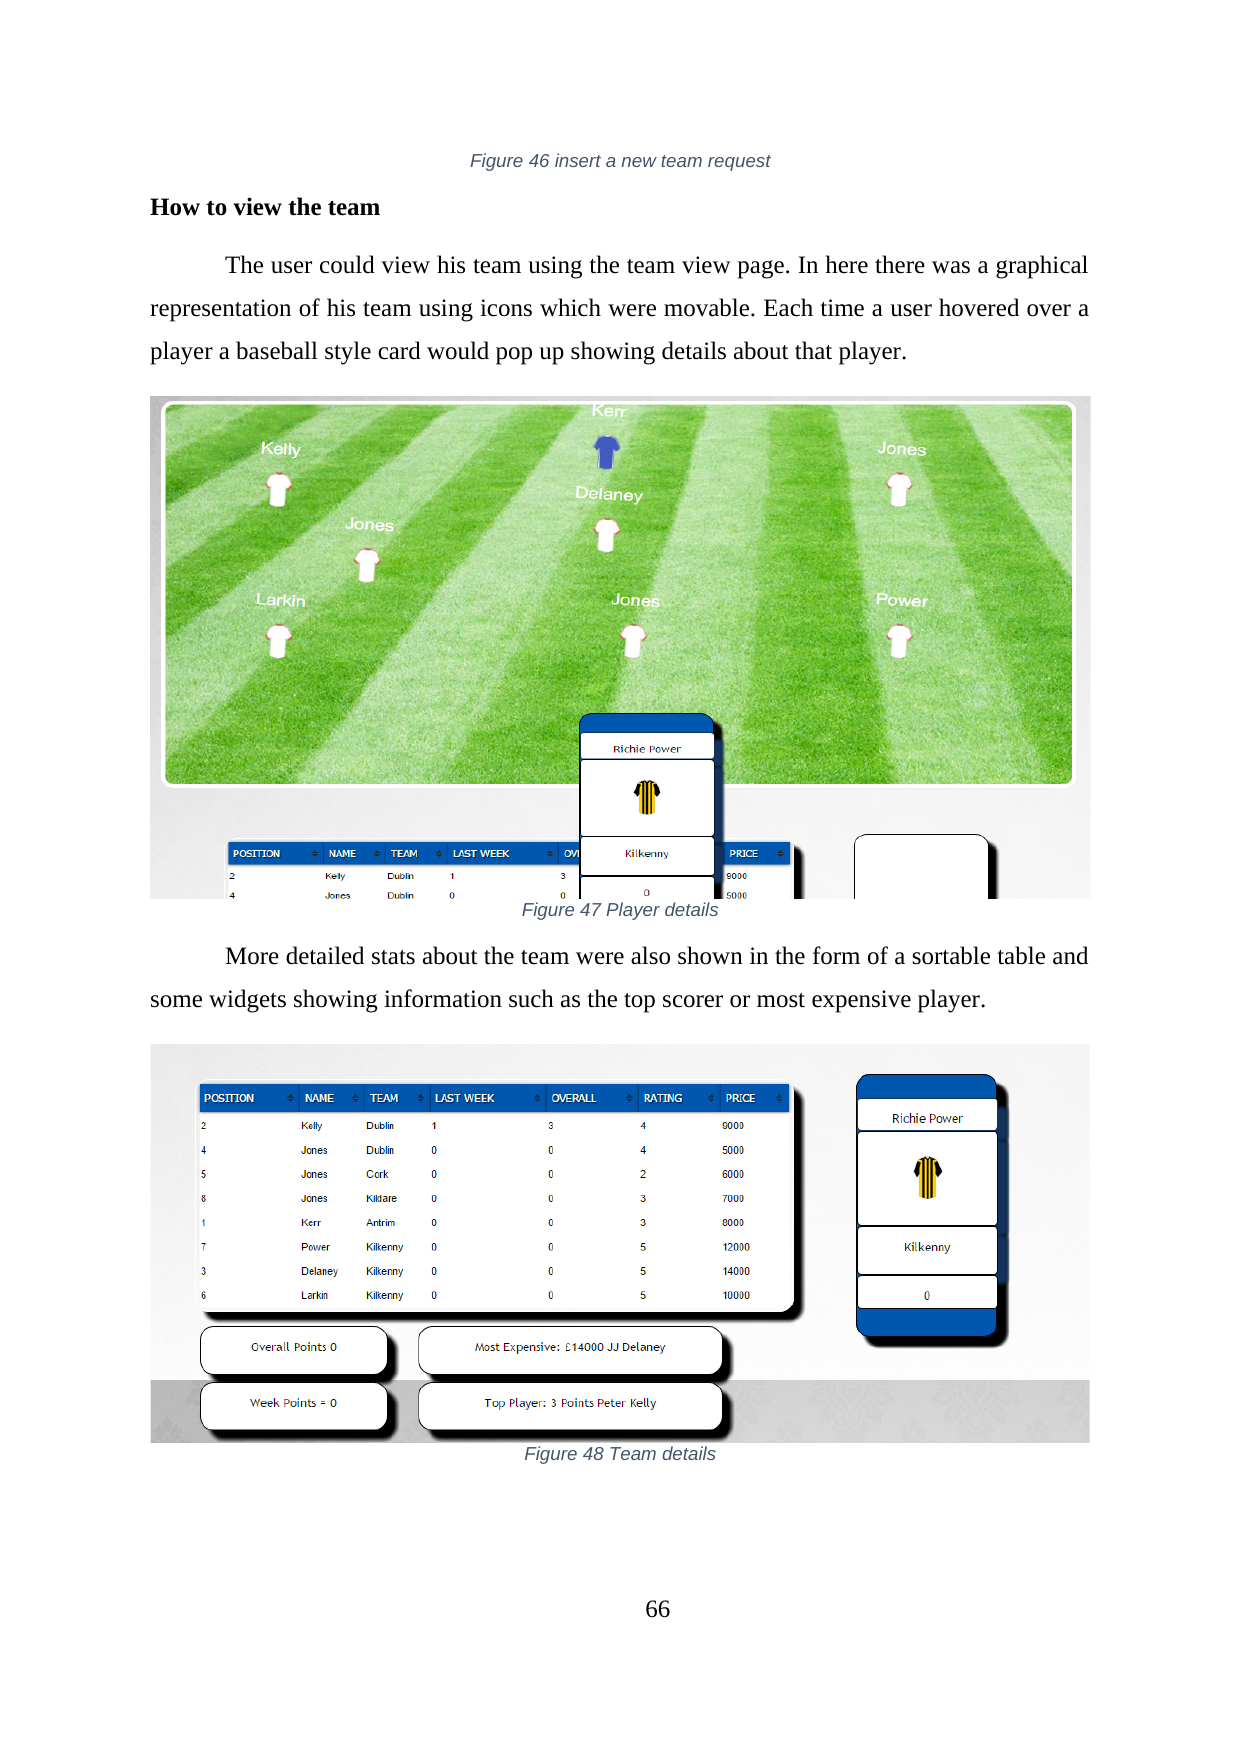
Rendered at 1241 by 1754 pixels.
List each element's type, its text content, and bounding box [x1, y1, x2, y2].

text The user could view his team using the team view page. In here there was a graphical representation of his team using icons which were movable. Each time a user hovered over a player a baseball style card would pop up showing details about that player. [150, 250, 1090, 365]
text Figure 47 Player details [150, 899, 1090, 921]
subtitle How to view the team [150, 192, 1090, 221]
text Figure 46 insert a new team request [150, 150, 1090, 172]
picture [150, 1044, 1090, 1443]
text Figure 48 Team details [150, 1443, 1090, 1464]
picture [150, 396, 1091, 899]
text More detailed stats about the team were also shown in the form of a sortable table and some widgets showing information such as the top scorer or most expensive player. [150, 941, 1090, 1013]
